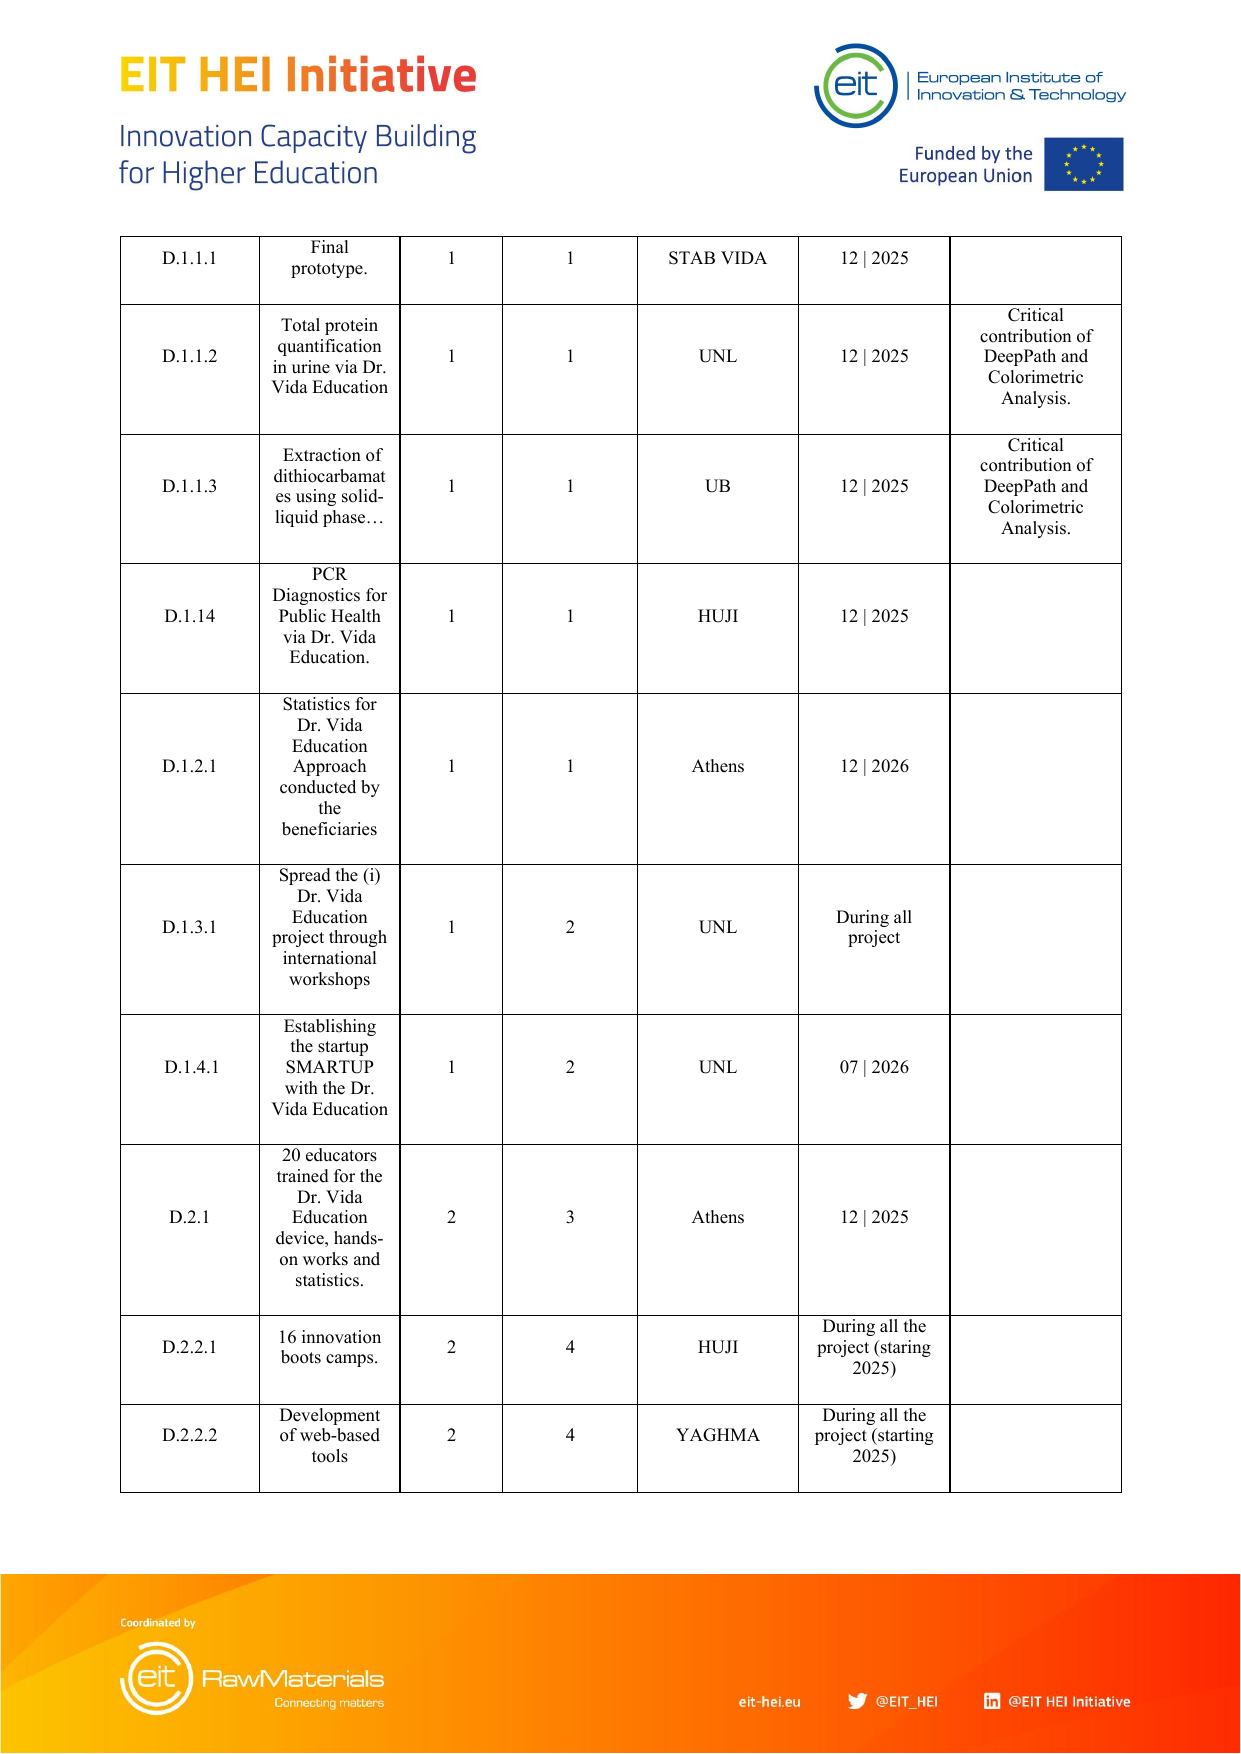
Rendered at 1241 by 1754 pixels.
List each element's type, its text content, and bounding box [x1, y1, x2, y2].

table_cell 1 [401, 237, 502, 304]
table_cell 20 educators trained for the Dr. Vida Education device, hands-on works and statistics. [260, 1145, 399, 1315]
table_cell 1 [503, 305, 637, 433]
picture [0, 0, 1241, 237]
table_cell Final prototype. [260, 237, 399, 304]
table_cell During all the project (starting 2025) [799, 1405, 949, 1492]
table_cell 1 [503, 237, 637, 304]
table_cell 2 [401, 1405, 502, 1492]
table_cell Total protein quantification in urine via Dr. Vida Education [260, 305, 399, 433]
table_cell 1 [503, 564, 637, 693]
table_cell Critical contribution of DeepPath and Colorimetric Analysis. [951, 305, 1121, 433]
table_cell D.1.4.1 [121, 1015, 259, 1144]
table_cell 3 [503, 1145, 637, 1315]
table_cell D.2.2.2 [121, 1405, 259, 1492]
table_cell D.1.3.1 [121, 865, 259, 1014]
table_cell During all project [799, 865, 949, 1014]
table_cell D.1.14 [121, 564, 259, 693]
table_cell D.1.2.1 [121, 694, 259, 864]
table_cell 2 [401, 1145, 502, 1315]
table_cell 1 [401, 865, 502, 1014]
table_cell YAGHMA [638, 1405, 798, 1492]
table_cell 12 | 2026 [799, 694, 949, 864]
table_cell HUJI [638, 564, 798, 693]
table_cell D.1.1.1 [121, 237, 259, 304]
table_cell [951, 865, 1121, 1014]
table_cell 2 [503, 1015, 637, 1144]
table_cell 16 innovation boots camps. [260, 1316, 399, 1403]
table_cell During all the project (staring 2025) [799, 1316, 949, 1403]
table_cell 1 [401, 694, 502, 864]
table_cell 4 [503, 1316, 637, 1403]
table_cell UNL [638, 865, 798, 1014]
table_cell Athens [638, 1145, 798, 1315]
table_cell 2 [401, 1316, 502, 1403]
table_cell UNL [638, 1015, 798, 1144]
table_cell [951, 1145, 1121, 1315]
table_cell Development of web-based tools [260, 1405, 399, 1492]
table_cell D.2.1 [121, 1145, 259, 1315]
table_cell 2 [503, 865, 637, 1014]
table_cell 1 [503, 694, 637, 864]
picture [0, 1574, 1241, 1753]
table_cell Establishing the startup SMARTUP with the Dr. Vida Education [260, 1015, 399, 1144]
table_cell [951, 237, 1121, 304]
table_cell Statistics for Dr. Vida Education Approach conducted by the beneficiaries [260, 694, 399, 864]
table_cell 1 [401, 435, 502, 563]
table_cell D.2.2.1 [121, 1316, 259, 1403]
table_cell Athens [638, 694, 798, 864]
table_cell D.1.1.3 [121, 435, 259, 563]
table_cell 4 [503, 1405, 637, 1492]
table_cell 1 [401, 1015, 502, 1144]
table_cell UNL [638, 305, 798, 433]
table_cell 12 | 2025 [799, 564, 949, 693]
table_cell HUJI [638, 1316, 798, 1403]
table_cell [951, 694, 1121, 864]
table_cell Spread the (i) Dr. Vida Education project through international workshops [260, 865, 399, 1014]
table_cell 07 | 2026 [799, 1015, 949, 1144]
table_cell 1 [401, 564, 502, 693]
table_cell PCR Diagnostics for Public Health via Dr. Vida Education. [260, 564, 399, 693]
table_cell 12 | 2025 [799, 1145, 949, 1315]
table_cell [951, 1316, 1121, 1403]
table_cell [951, 564, 1121, 693]
table_cell [951, 1015, 1121, 1144]
table_cell 12 | 2025 [799, 305, 949, 433]
table_cell [951, 1405, 1121, 1492]
table_cell D.1.1.2 [121, 305, 259, 433]
table_cell 12 | 2025 [799, 435, 949, 563]
table_cell STAB VIDA [638, 237, 798, 304]
table_cell 12 | 2025 [799, 237, 949, 304]
table_cell Extraction of dithiocarbamates using solid-liquid phase… [260, 435, 399, 563]
table_cell Critical contribution of DeepPath and Colorimetric Analysis. [951, 435, 1121, 563]
table_cell UB [638, 435, 798, 563]
table_cell 1 [401, 305, 502, 433]
table_cell 1 [503, 435, 637, 563]
